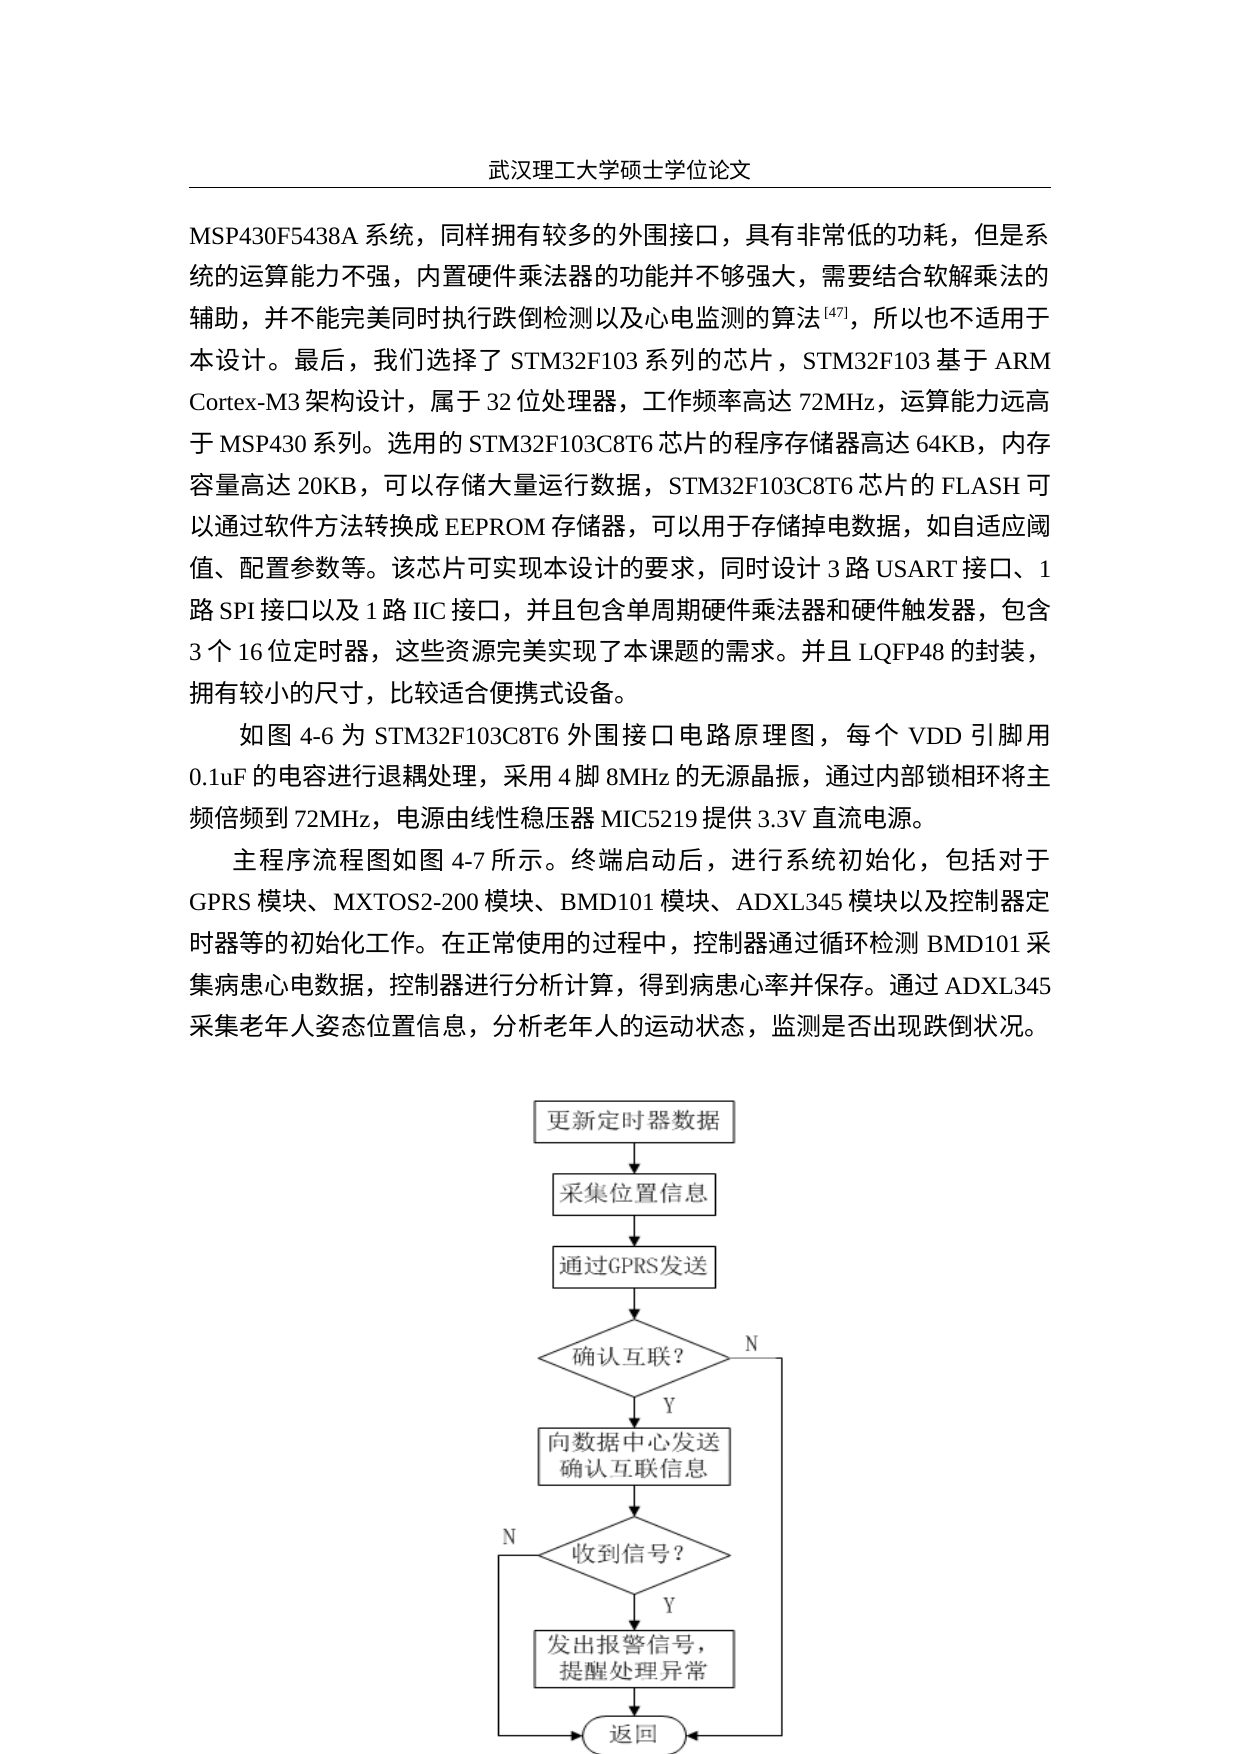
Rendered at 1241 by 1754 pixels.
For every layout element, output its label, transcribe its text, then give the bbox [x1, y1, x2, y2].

text 主程序流程图如图4-7所示。终端启动后，进行系统初始化，包括对于GPRS模块、MXTOS2-200模块、BMD101模块、ADXL345模块以及控制器定时器等的初始化工作。在正常使用的过程中，控制器通过循环检测BMD101采集病患心电数据，控制器进行分析计算，得到病患心率并保存。通过ADXL345采集老年人姿态位置信息，分析老年人的运动状态，监测是否出现跌倒状况。主控制器实时监测心率是否出现超限情况，是否出现意外跌倒状况，如果没有危急情况就继续监测，如果出现危急情况则控制器将立即通过GPRS模块向数据中心发送信息并通过终端报警信号迅速提醒病患自救。在监护终端对病患进行监护的过程中，终端将保存一定周期内的心率数据、运动数据等，并在发送中断过程中将监护数据发送给数据中心存储分析。 [189, 836, 1051, 1044]
picture [470, 1090, 805, 1754]
text 如图4-6为STM32F103C8T6外围接口电路原理图，每个VDD引脚用0.1uF的电容进行退耦处理，采用4脚8MHz的无源晶振，通过内部锁相环将主频倍频到72MHz，电源由线性稳压器MIC5219提供3.3V直流电源。 [189, 711, 1051, 836]
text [189, 211, 1051, 711]
